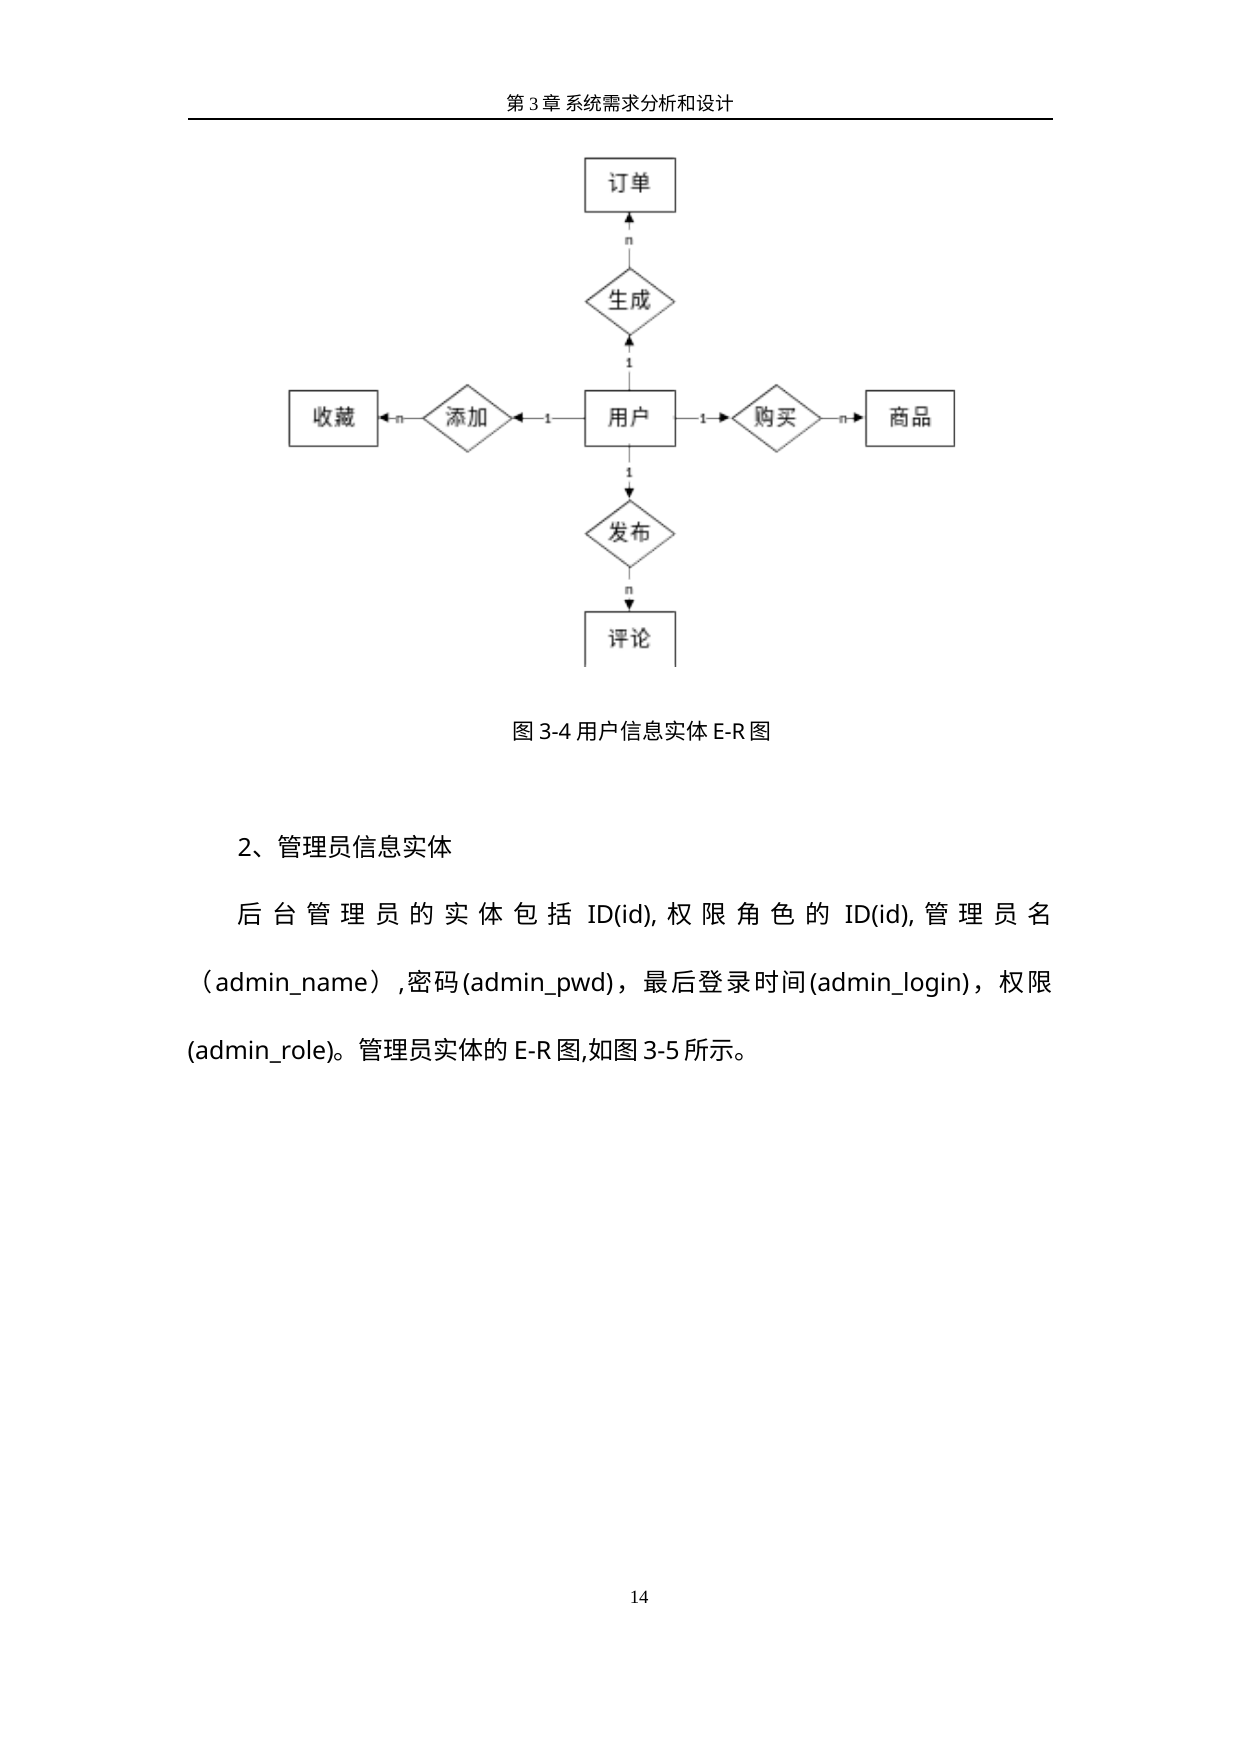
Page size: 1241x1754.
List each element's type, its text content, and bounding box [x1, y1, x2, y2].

text 后台管理员的实体包括ID(id),权限角色的ID(id),管理员名（admin_name）,密码(admin_pwd)，最后登录时间(admin_login)，权限(admin_role)。管理员实体的E-R图,如图3-5所示。 [187, 879, 1053, 1083]
text 图3-4 用户信息实体E-R图 [187, 713, 1053, 747]
text 2、管理员信息实体 [187, 811, 1053, 879]
